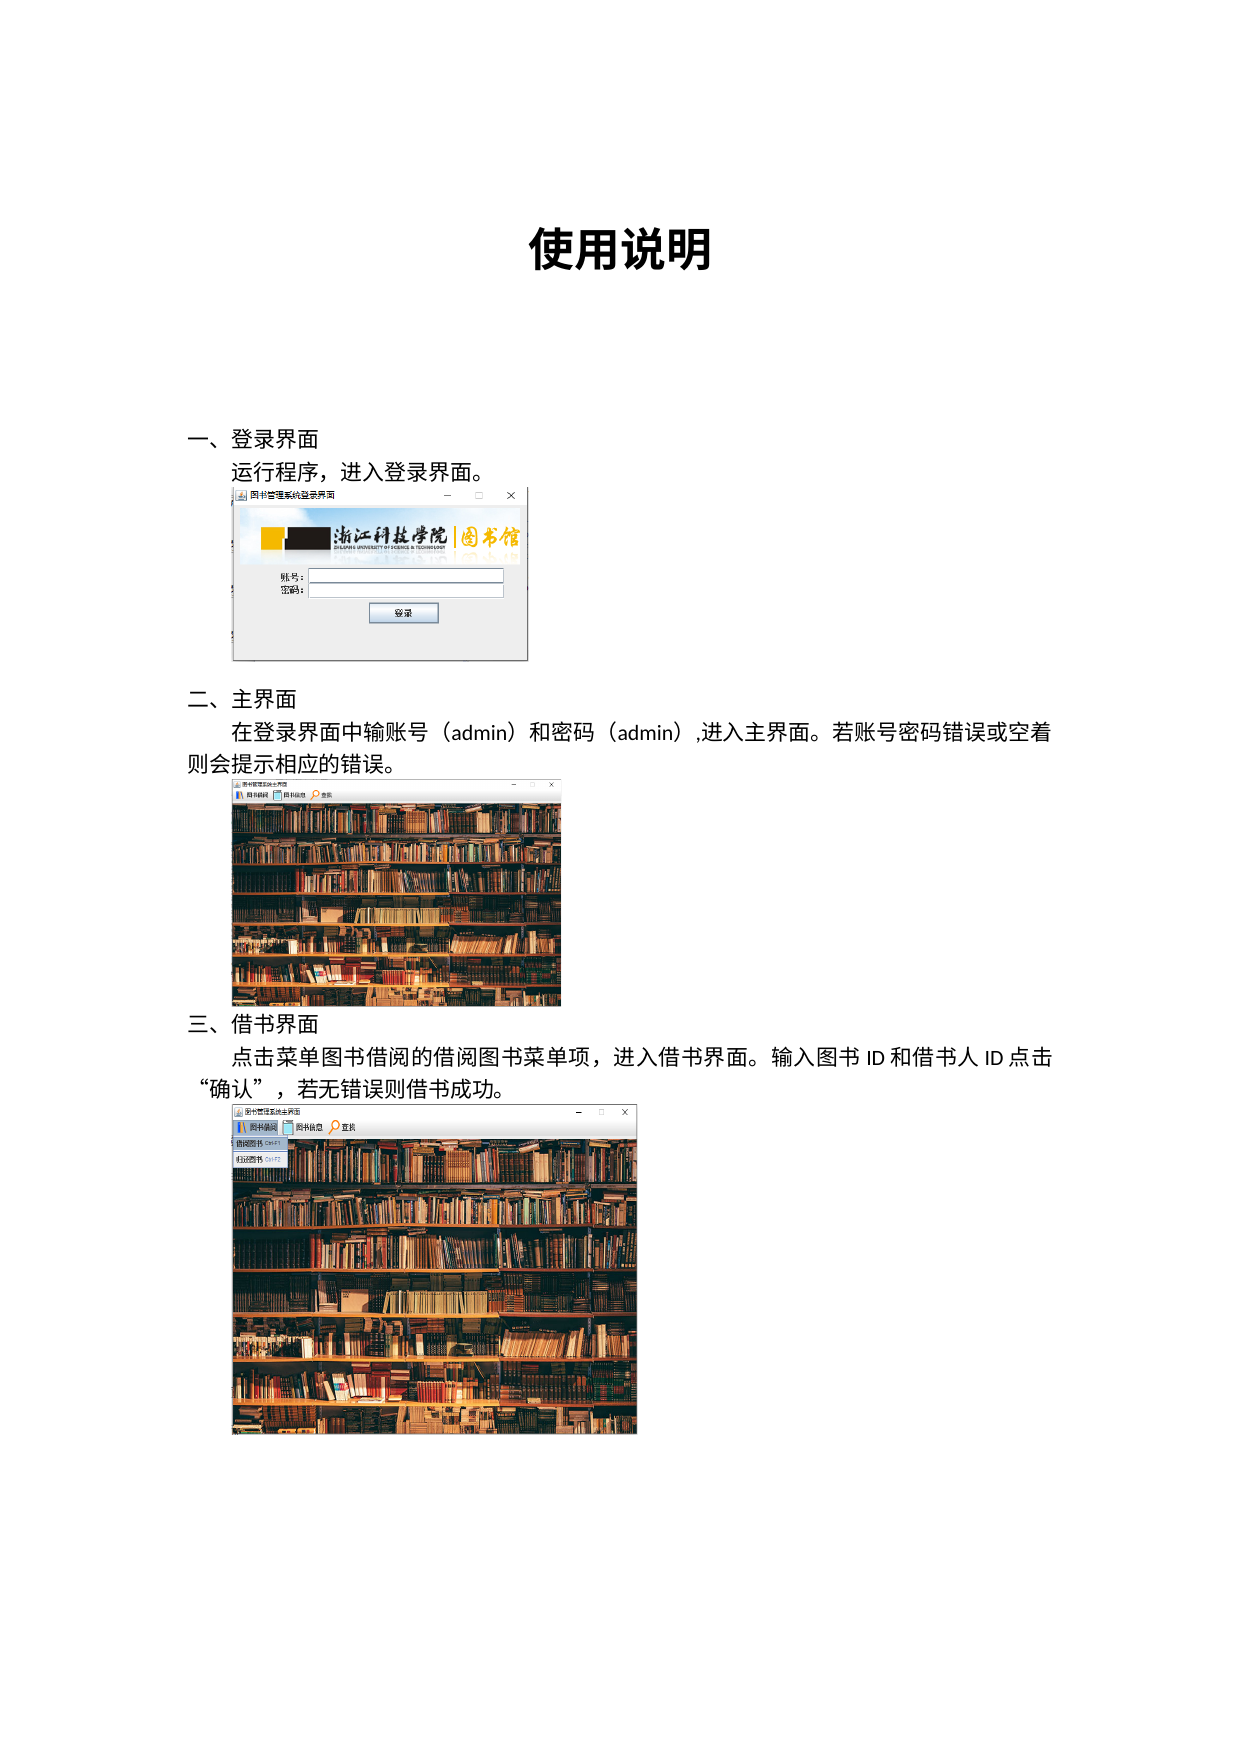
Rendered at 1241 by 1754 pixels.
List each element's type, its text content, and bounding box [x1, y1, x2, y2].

picture [231, 1104, 638, 1435]
list 主界面 [187, 682, 1053, 714]
text 点击菜单图书借阅的借阅图书菜单项，进入借书界面。输入图书ID和借书人ID点击“确认”，若无错误则借书成功。 [187, 1039, 1053, 1104]
list 借书界面 [187, 1007, 1053, 1039]
text 在登录界面中输账号（admin）和密码（admin）,进入主界面。若账号密码错误或空着则会提示相应的错误。 [187, 714, 1053, 779]
text 运行程序，进入登录界面。 [187, 454, 1053, 487]
picture [231, 779, 562, 1007]
picture [231, 487, 529, 662]
list 登录界面 [187, 422, 1053, 454]
subtitle 使用说明 [187, 197, 1053, 295]
